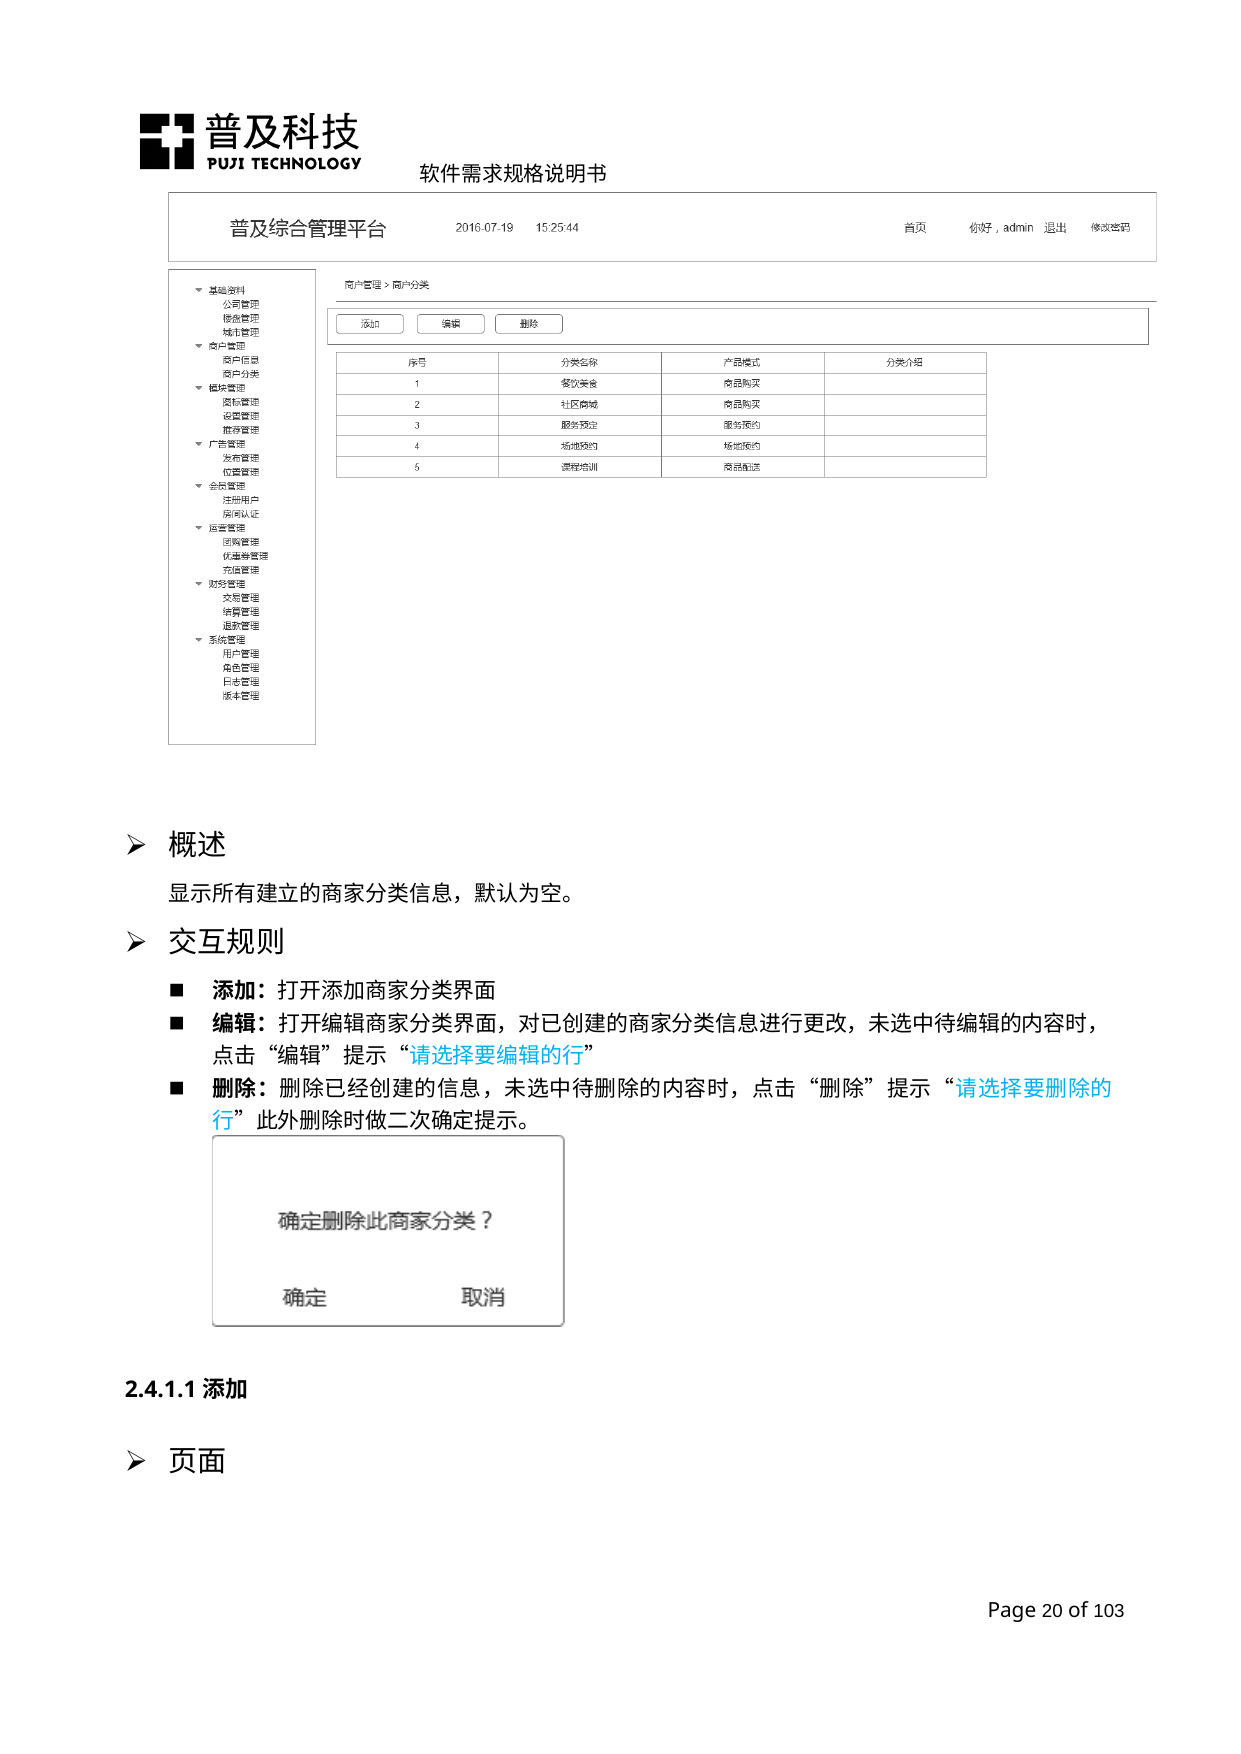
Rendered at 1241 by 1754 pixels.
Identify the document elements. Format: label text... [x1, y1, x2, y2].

picture [124, 103, 366, 182]
list 显示所有建立的商家分类信息，默认为空。 [168, 875, 1113, 908]
picture [212, 1135, 565, 1327]
list 交互规则 [124, 908, 1113, 973]
list 添加：打开添加商家分类界面 [168, 973, 1113, 1005]
list 编辑：打开编辑商家分类界面，对已创建的商家分类信息进行更改，未选中待编辑的内容时，点击“编辑”提示“请选择要编辑的行” [168, 1005, 1113, 1070]
list 删除：删除已经创建的信息，未选中待删除的内容时，点击“删除”提示“请选择要删除的行”此外删除时做二次确定提示。 [168, 1070, 1113, 1135]
list 概述 [124, 810, 1113, 875]
list 页面 [124, 1426, 1113, 1491]
picture [168, 192, 1157, 745]
subtitle 添加 [124, 1355, 1113, 1420]
